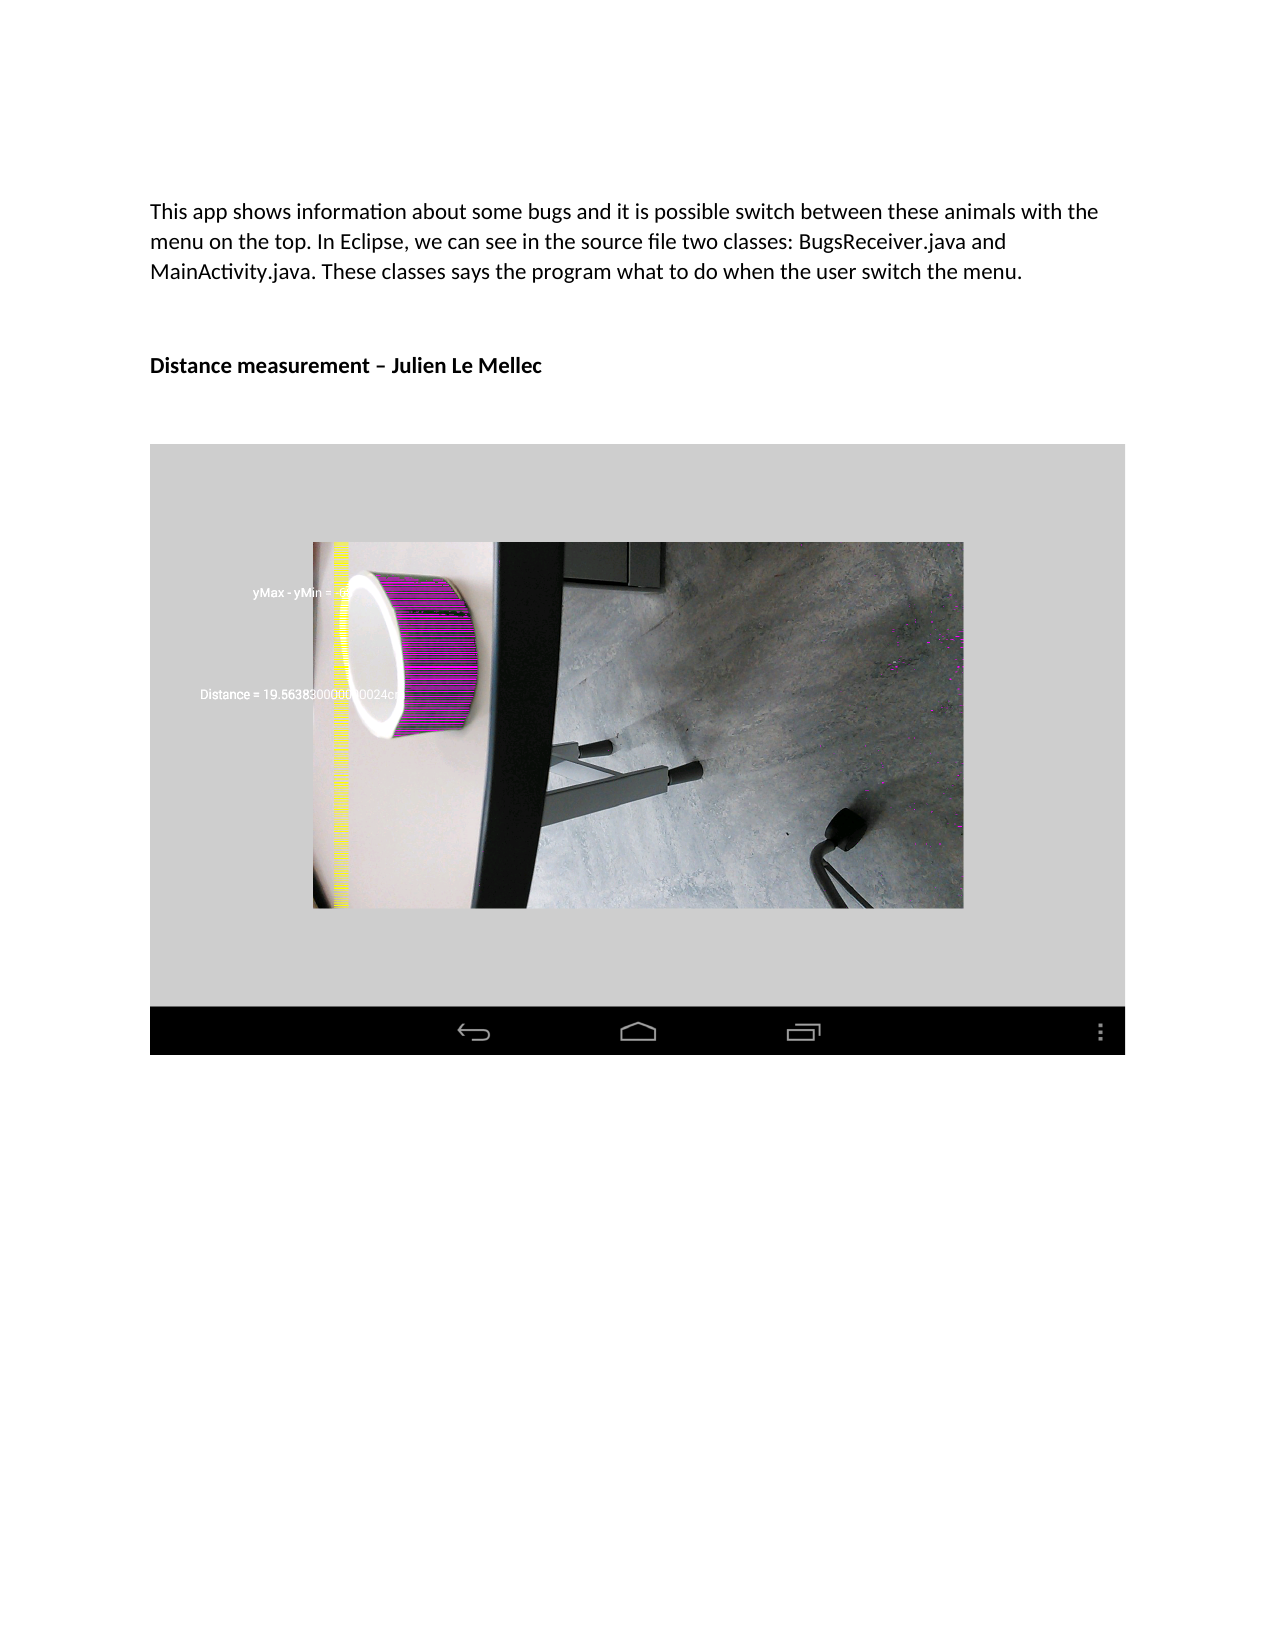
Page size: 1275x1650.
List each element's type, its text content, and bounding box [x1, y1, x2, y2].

text Distance measurement – Julien Le Mellec [150, 351, 1125, 379]
text This app shows information about some bugs and it is possible switch between these animals with the menu on the top. In Eclipse, we can see in the source file two classes: BugsReceiver.java and MainActivity.java. These classes says the program what to do when the user switch the menu. [150, 197, 1125, 285]
picture [150, 444, 1125, 1055]
